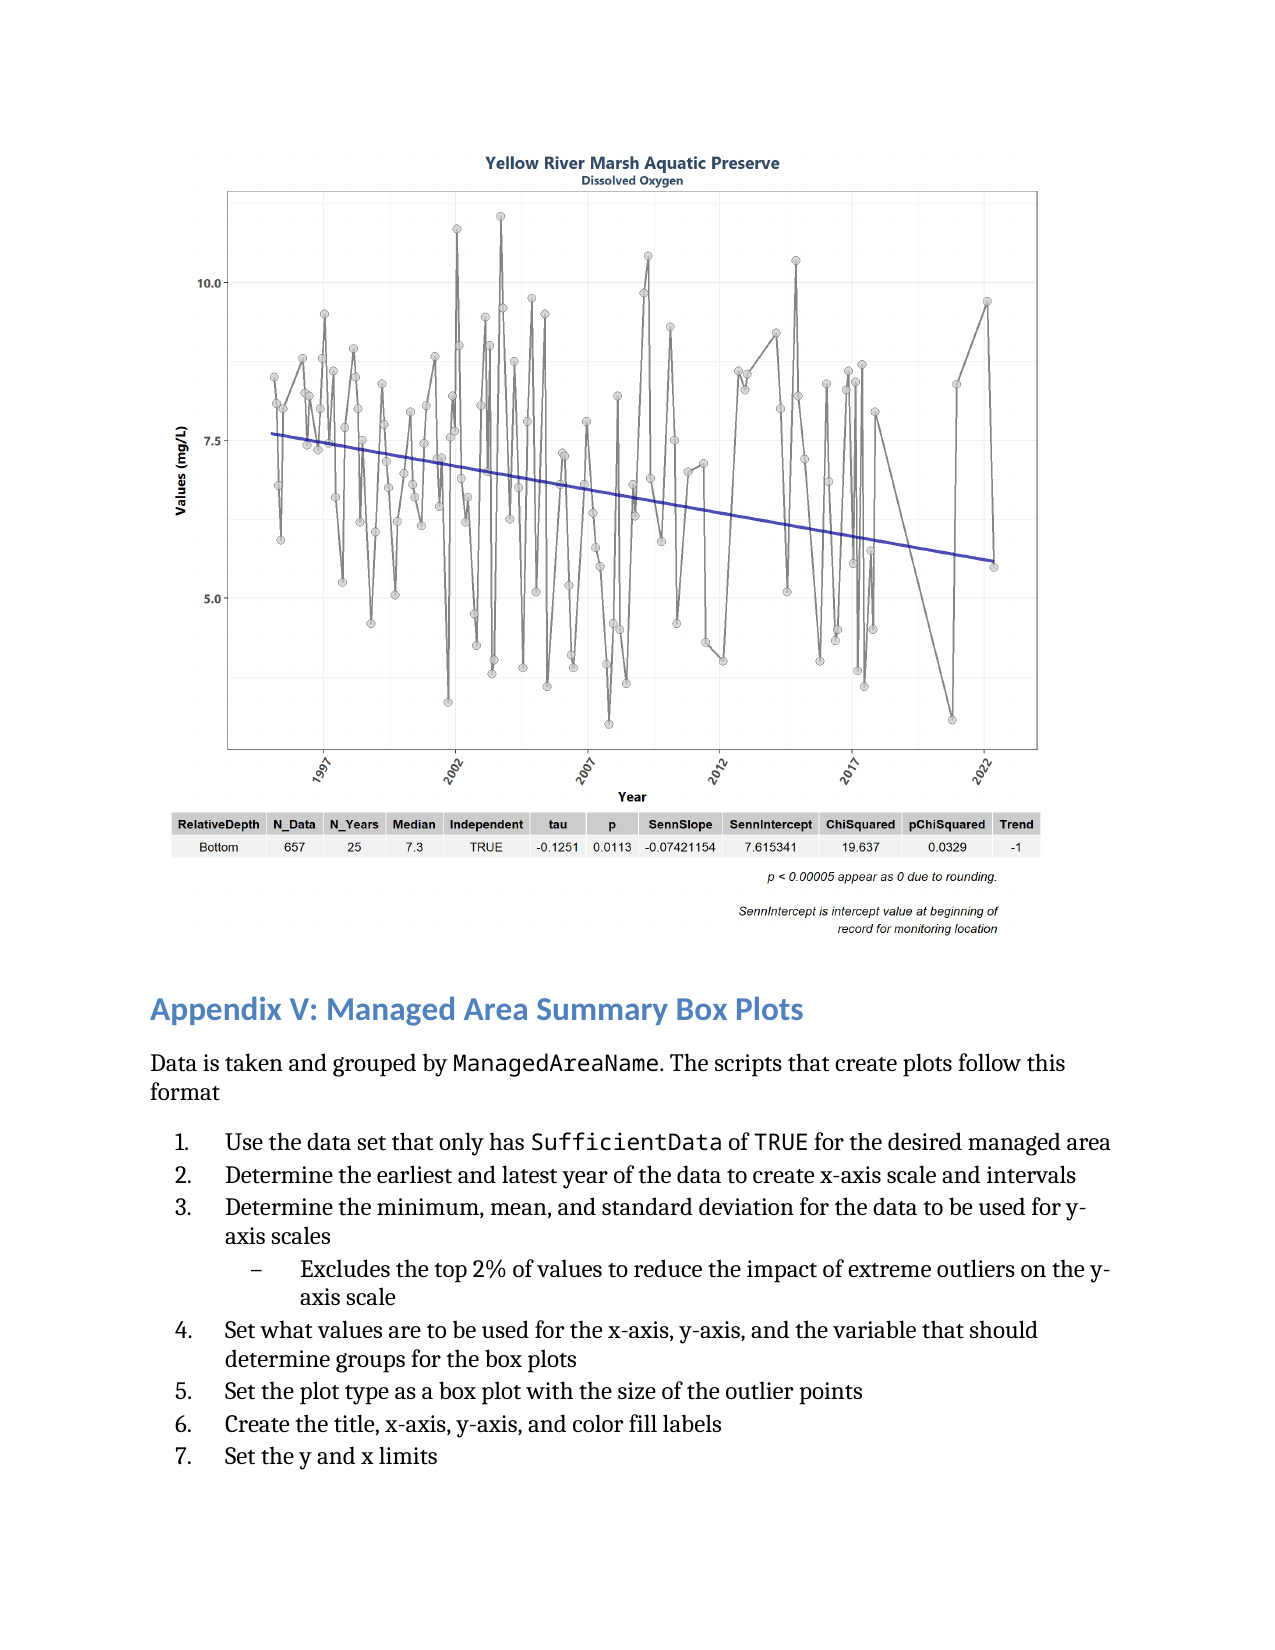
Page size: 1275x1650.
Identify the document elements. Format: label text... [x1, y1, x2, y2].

text Data is taken and grouped by ManagedAreaName. The scripts that create plots follow this format [150, 1047, 1125, 1107]
list Create the title, x-axis, y-axis, and color fill labels [175, 1409, 1125, 1438]
list Set what values are to be used for the x-axis, y-axis, and the variable that should determine groups for the box plots [175, 1316, 1125, 1373]
list Excludes the top 2% of values to reduce the impact of extreme outliers on the y-axis scale [250, 1254, 1125, 1312]
list Set the y and x limits [175, 1442, 1125, 1471]
list Set the plot type as a box plot with the size of the outlier points [175, 1377, 1125, 1406]
list Use the data set that only has SufficientData of TRUE for the desired managed area [175, 1126, 1125, 1157]
list Determine the minimum, mean, and standard deviation for the data to be used for y-axis scales [175, 1193, 1125, 1251]
picture [168, 150, 1044, 938]
list Determine the earliest and latest year of the data to create x-axis scale and intervals [175, 1161, 1125, 1189]
subtitle Appendix V: Managed Area Summary Box Plots [150, 987, 1125, 1028]
